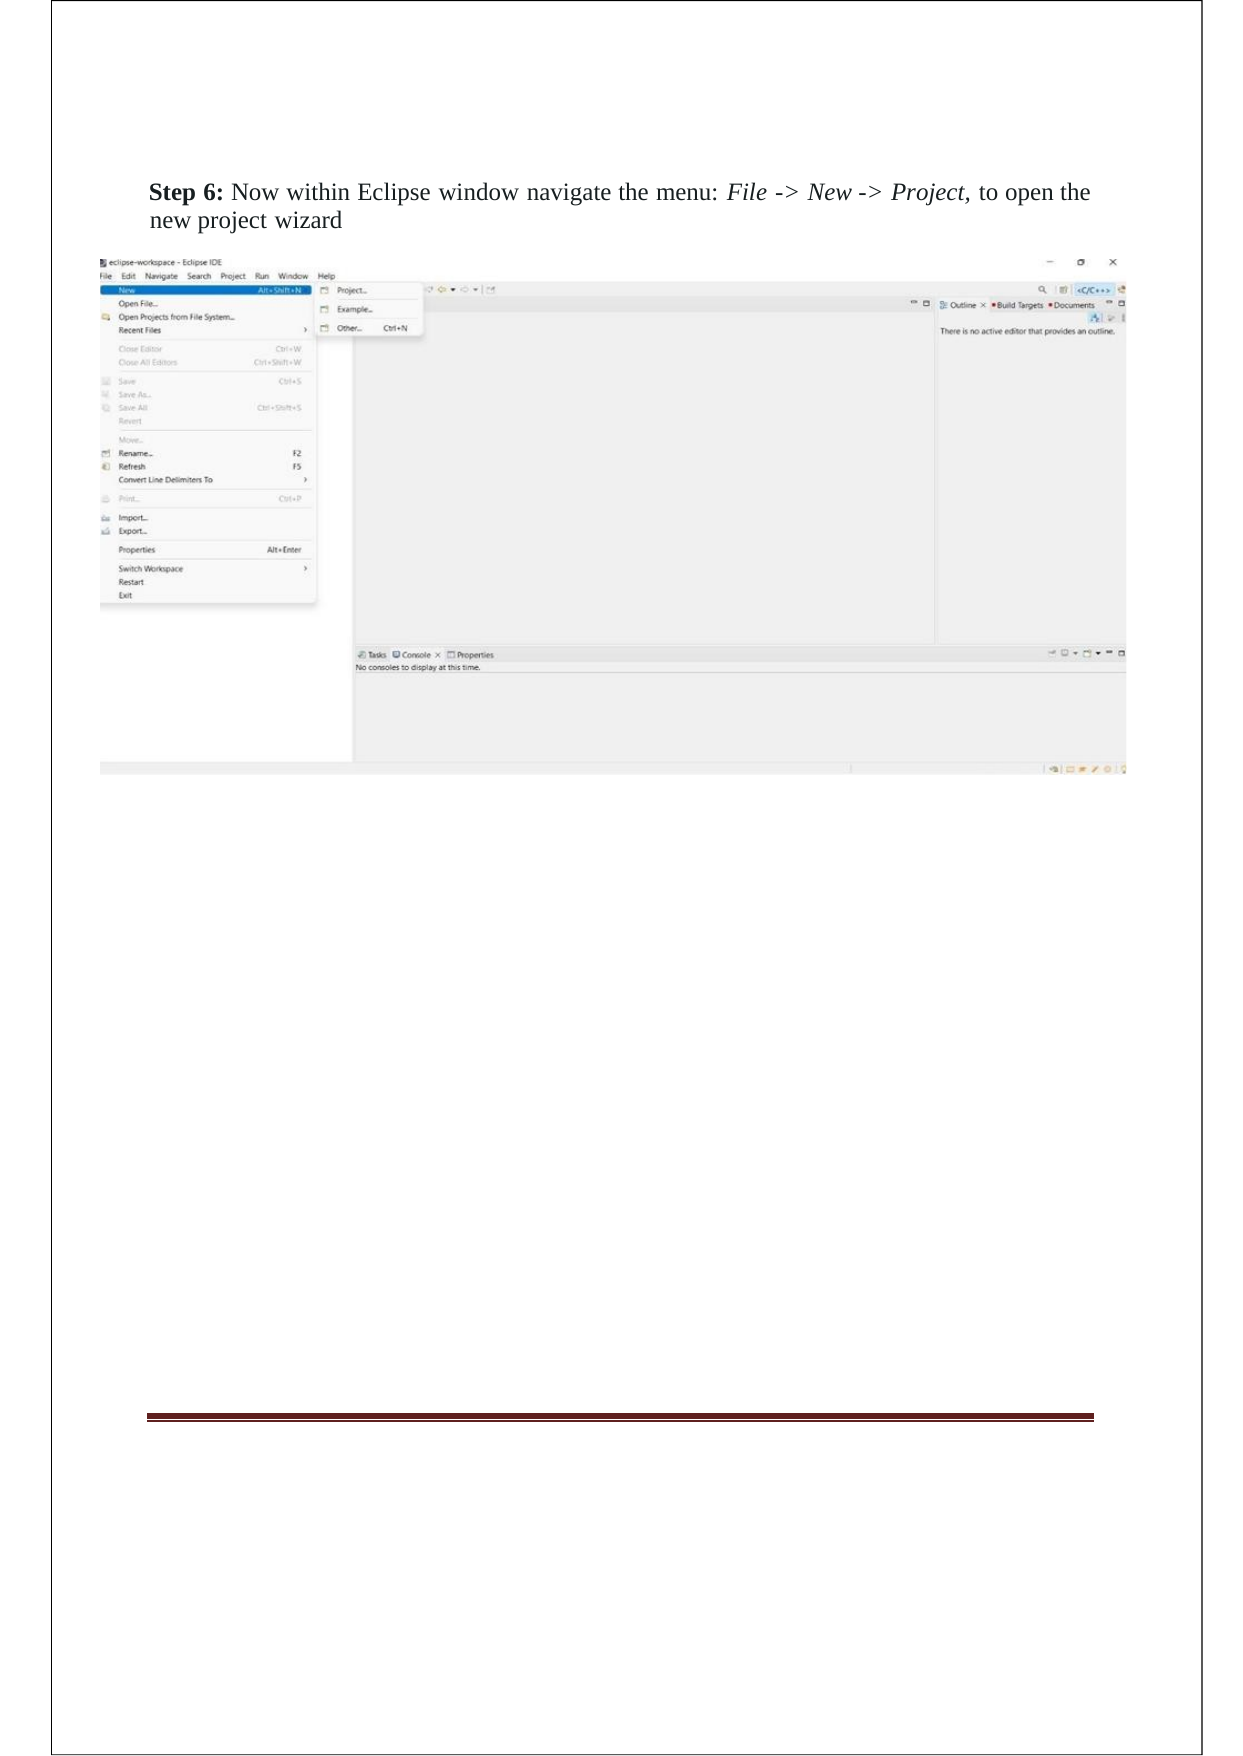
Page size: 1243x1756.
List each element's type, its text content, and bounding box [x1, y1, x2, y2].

text Step 6: Now within Eclipse window navigate the menu: File -> New -> Project, to open the new project wizard [148, 178, 1100, 234]
picture [100, 259, 1127, 775]
